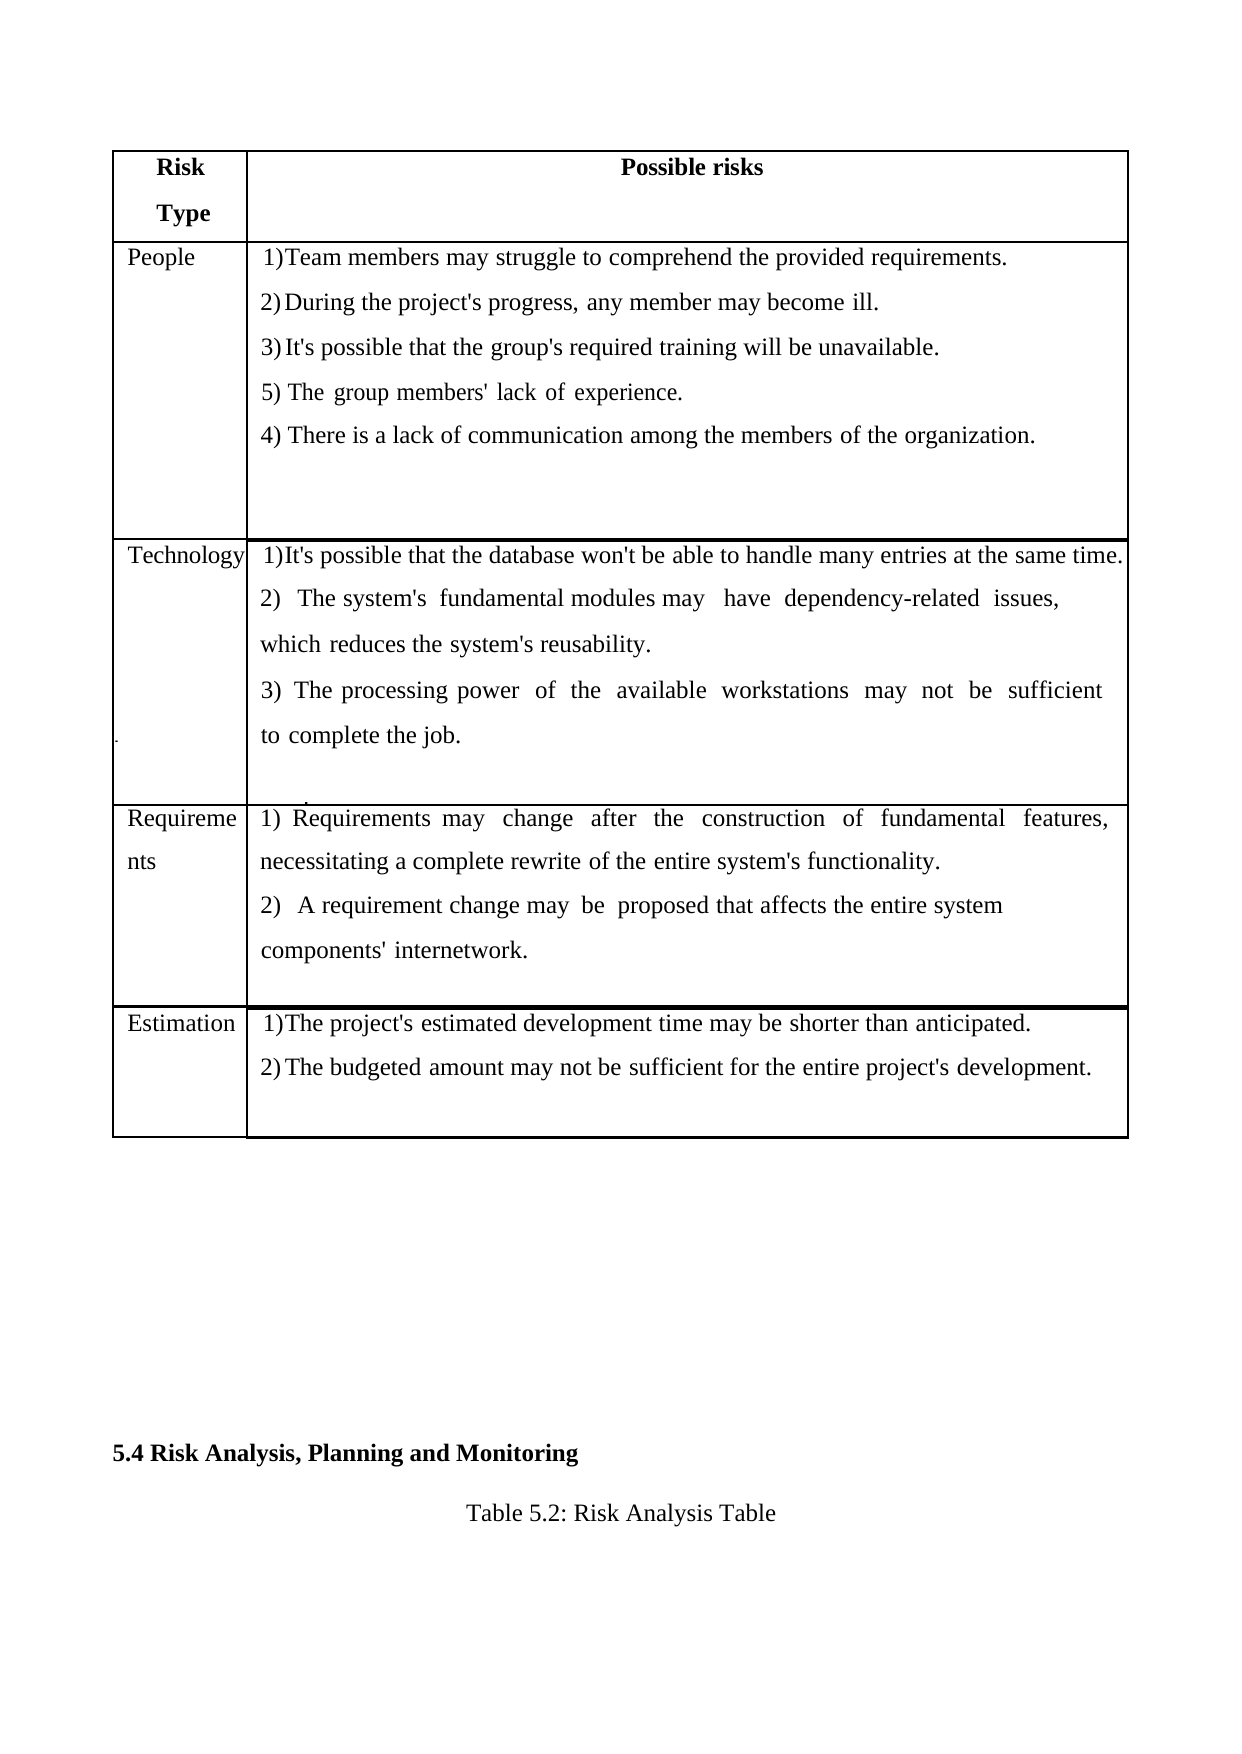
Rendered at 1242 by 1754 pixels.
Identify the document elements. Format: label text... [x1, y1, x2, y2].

text 5.4 Risk Analysis, Planning and Monitoring [112, 1438, 1129, 1467]
table_cell Requireme nts [114, 806, 246, 1005]
text Table 5.2: Risk Analysis Table [112, 1498, 1129, 1527]
table_cell People [114, 243, 246, 538]
table_cell Estimation [114, 1008, 246, 1136]
table_cell Team members may struggle to comprehend the provided requirements. During the project's progress, any member may become ill. It's possible that the group's required training will be unavailable. 5) The group members' lack of experience. 4) There is a lack of communication among the members of the organization. [248, 243, 1127, 538]
table_cell The project's estimated development time may be shorter than anticipated. The budgeted amount may not be sufficient for the entire project's development. [248, 1010, 1127, 1136]
table_header Risk Type [114, 152, 246, 241]
table_cell It's possible that the database won't be able to handle many entries at the same time. The system's fundamental modules may have dependency-related issues, which reduces the system's reusability. The processing power of the available workstations may not be sufficient to complete the job. [248, 542, 1127, 804]
table_cell Requirements may change after the construction of fundamental features, necessitating a complete rewrite of the entire system's functionality. A requirement change may be proposed that affects the entire system components' internetwork. [248, 806, 1127, 1005]
table_cell Technology [114, 540, 246, 804]
table_header Possible risks [248, 152, 1127, 241]
